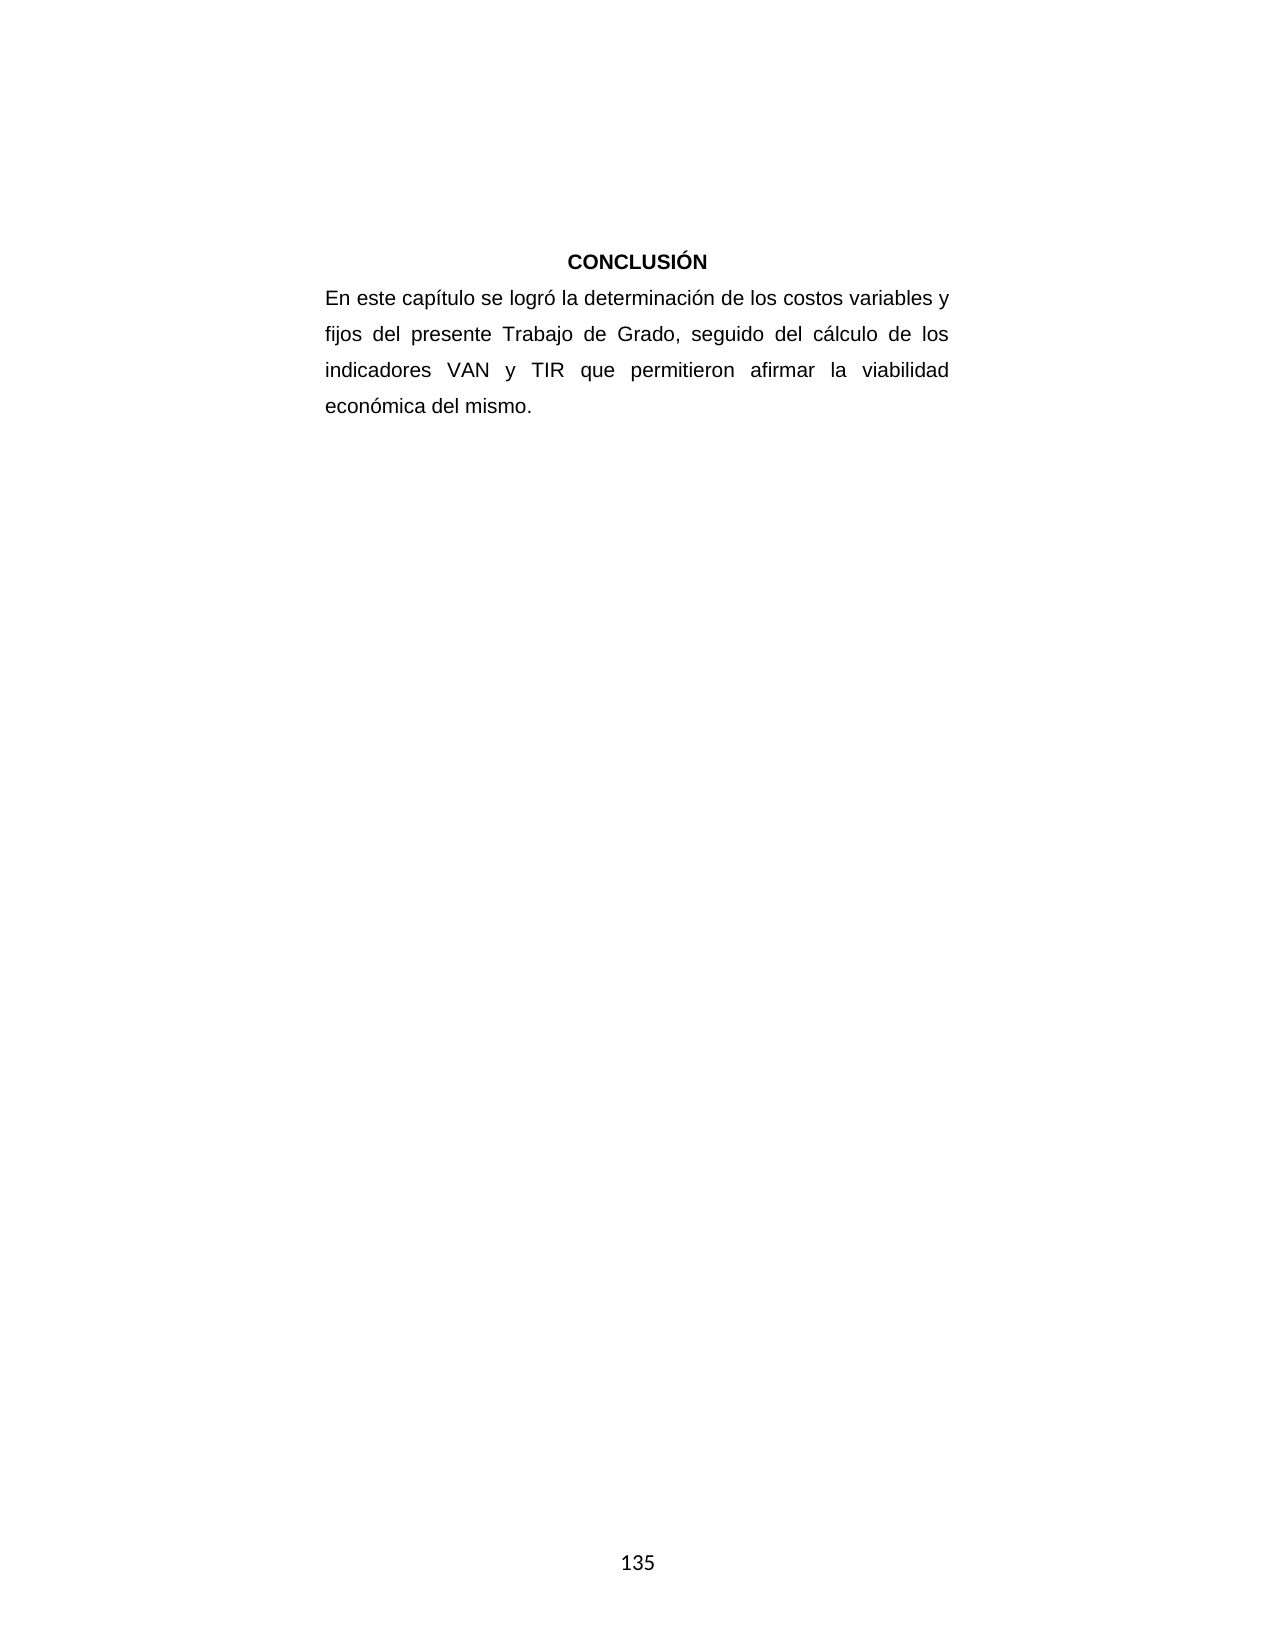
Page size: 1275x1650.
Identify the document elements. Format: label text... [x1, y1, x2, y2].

text En este capítulo se logró la determinación de los costos variables y fijos del presente Trabajo de Grado, seguido del cálculo de los indicadores VAN y TIR que permitieron afirmar la viabilidad económica del mismo. [325, 286, 950, 418]
text CONCLUSIÓN [177, 250, 1098, 274]
